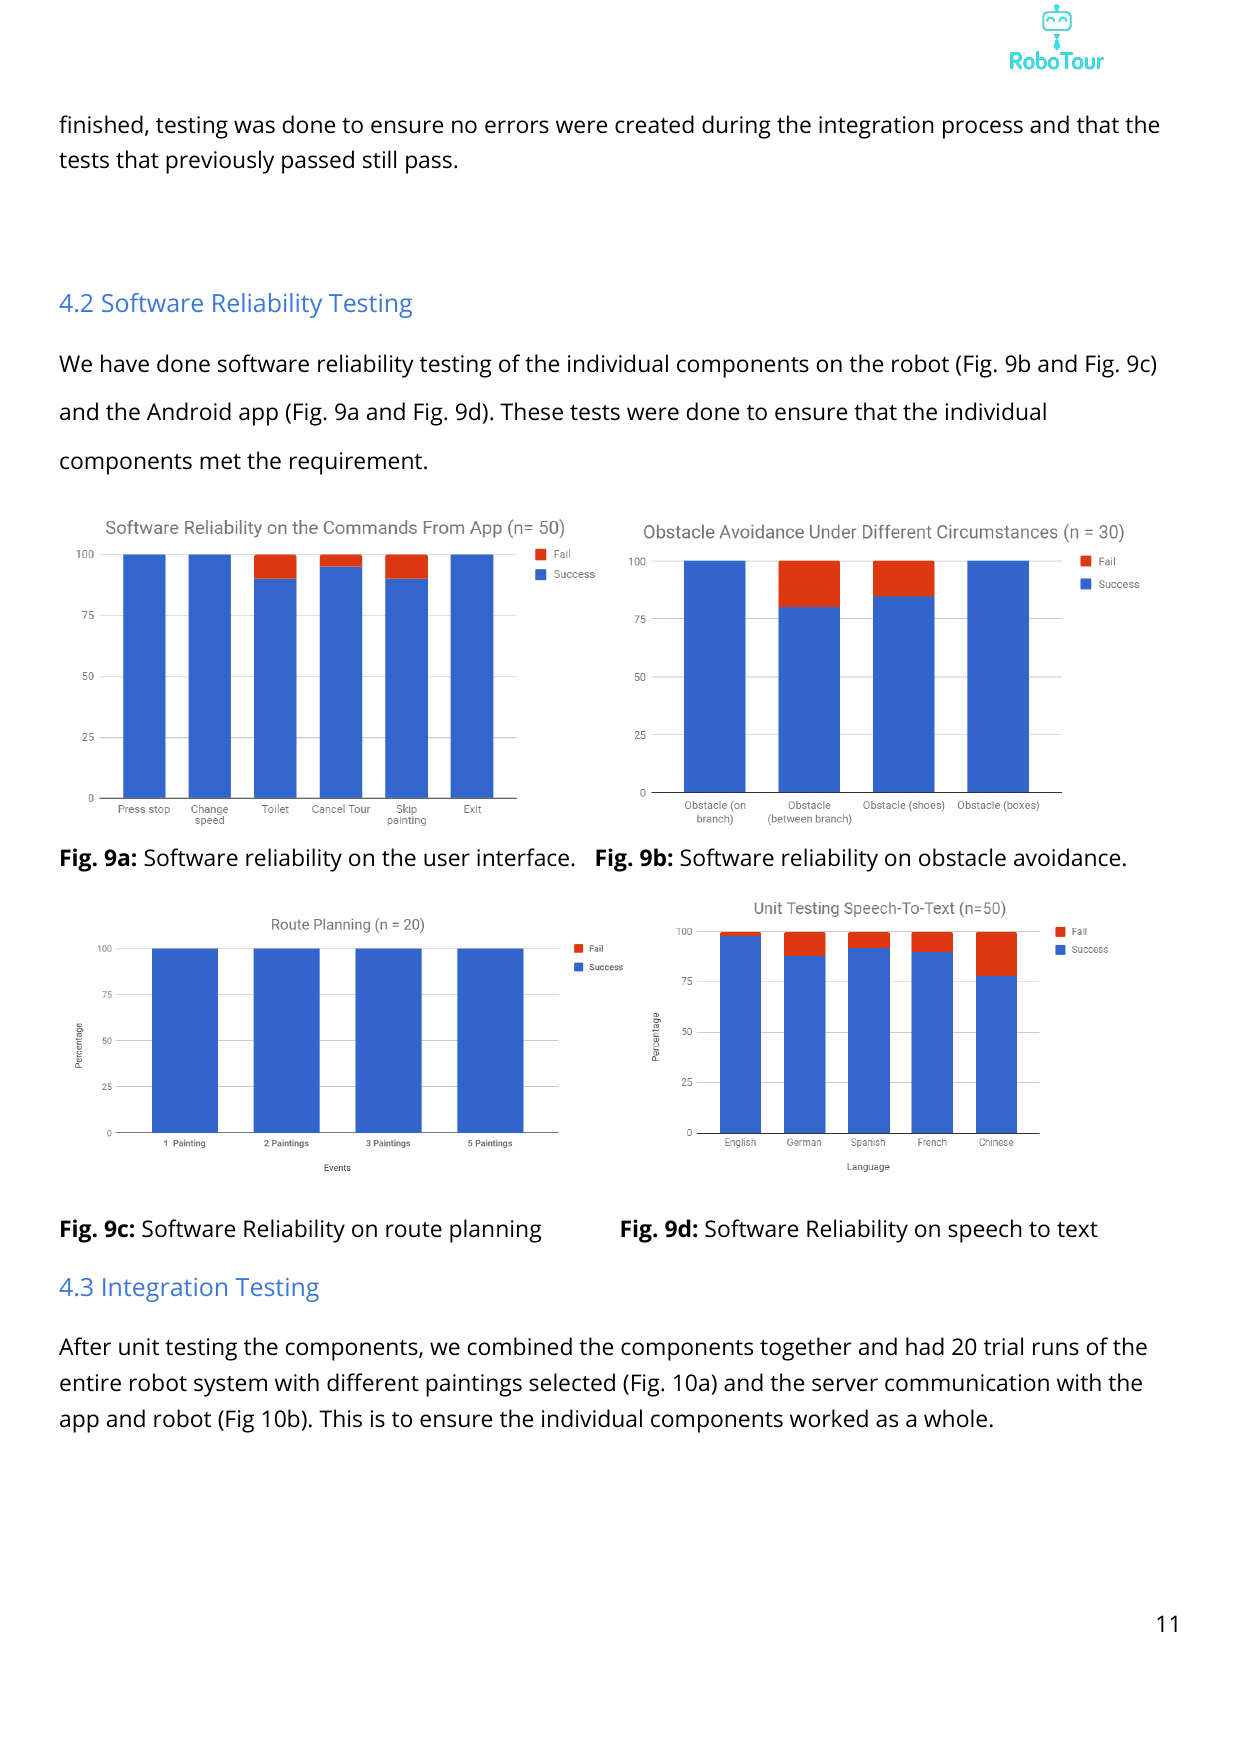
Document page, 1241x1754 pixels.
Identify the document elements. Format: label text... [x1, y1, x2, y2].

text We have done software reliability testing of the individual components on the robot (Fig. 9b and Fig. 9c) and the Android app (Fig. 9a and Fig. 9d). These tests were done to ensure that the individual components met the requirement. [59, 348, 1181, 476]
picture [58, 502, 1156, 842]
subtitle 4.2 Software Reliability Testing [59, 286, 1181, 320]
text After unit testing the components, we combined the components together and had 20 trial runs of the entire robot system with different paintings selected (Fig. 10a) and the server communication with the app and robot (Fig 10b). This is to ensure the individual components worked as a whole. [59, 1331, 1181, 1434]
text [59, 108, 1181, 176]
picture [1008, 3, 1105, 71]
text Fig. 9c: Software Reliability on route planning Fig. 9d: Software Reliability on speech to text [59, 1213, 1181, 1244]
picture [58, 886, 1123, 1187]
subtitle 4.3 Integration Testing [59, 1270, 1181, 1304]
text Fig. 9a: Software reliability on the user interface. Fig. 9b: Software reliability on obstacle avoidance. [59, 842, 1181, 873]
